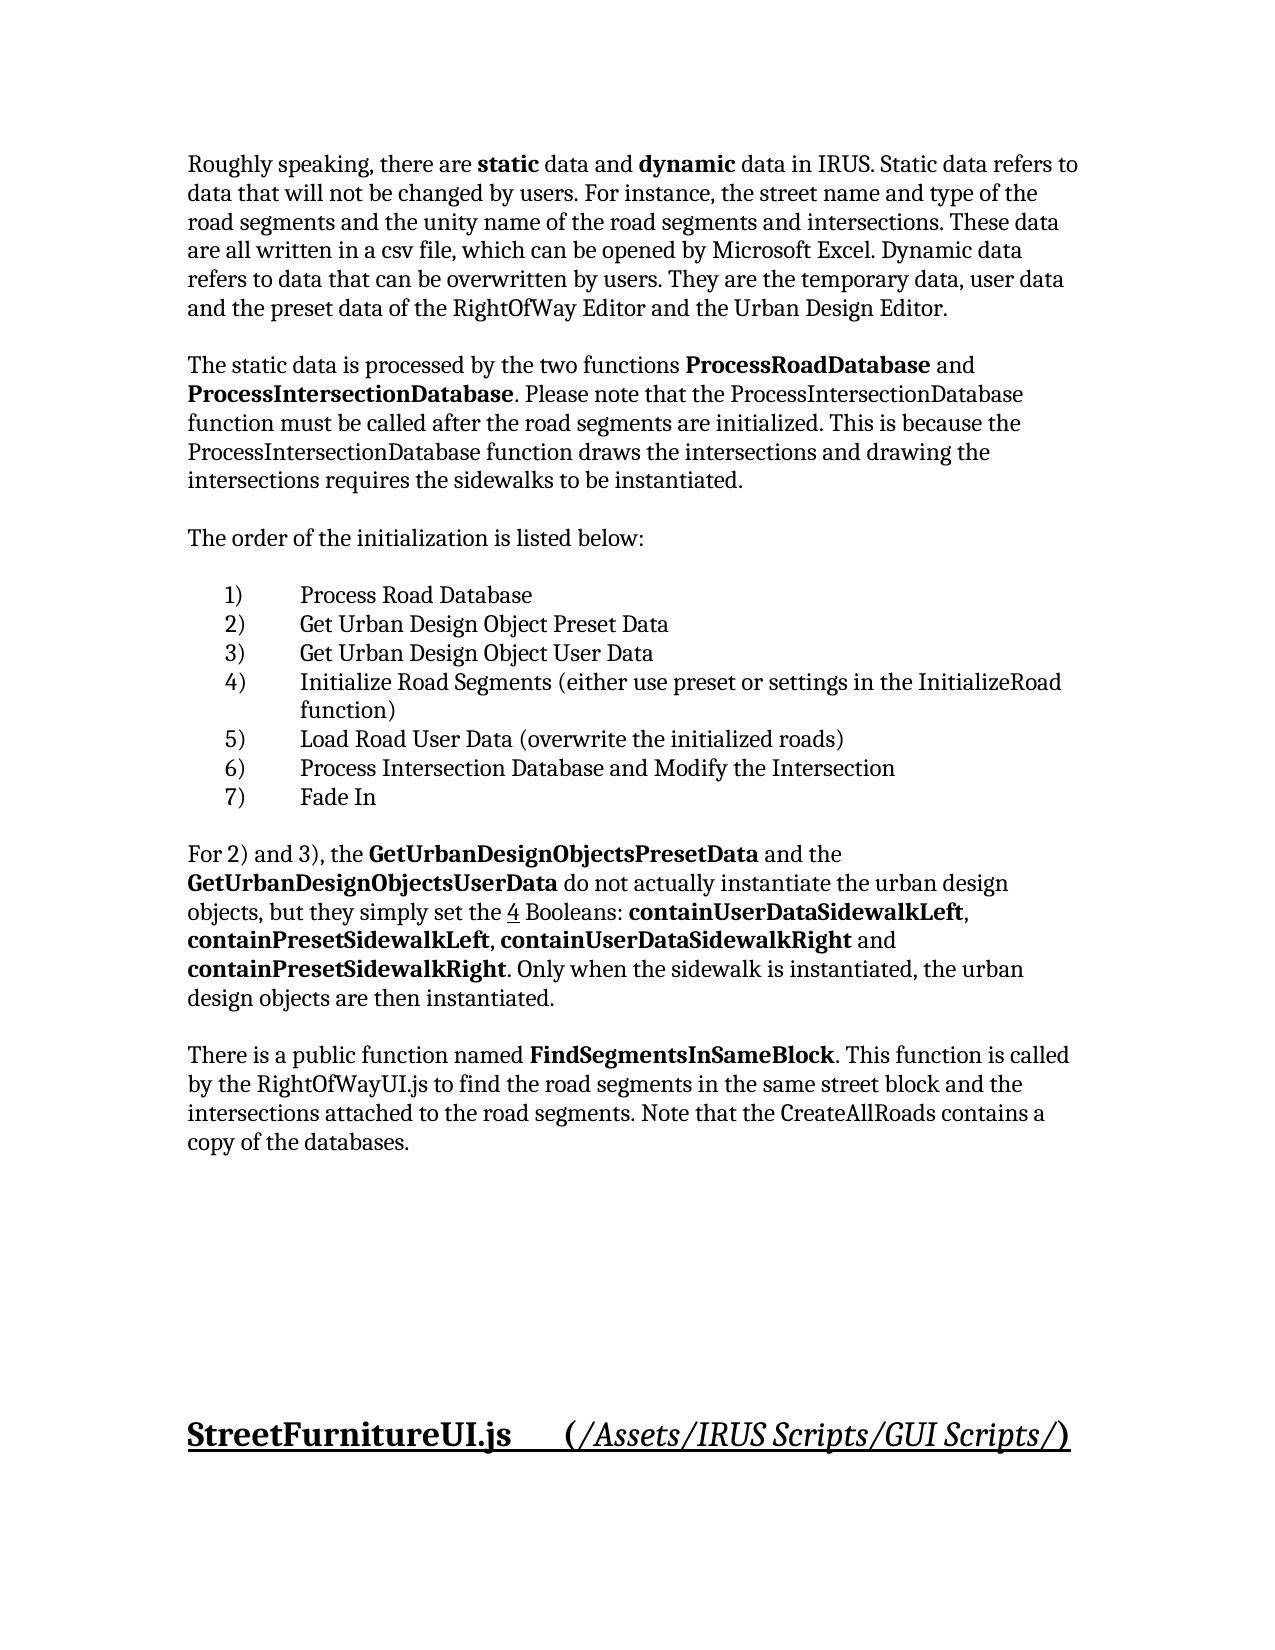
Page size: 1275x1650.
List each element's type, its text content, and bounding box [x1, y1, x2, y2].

text StreetFurnitureUI.js (/Assets/IRUS Scripts/GUI Scripts/) [187, 1415, 1087, 1456]
text Roughly speaking, there are static data and dynamic data in IRUS. Static data refers to data that will not be changed by users. For instance, the street name and type of the road segments and the unity name of the road segments and intersections. These data are all written in a csv file, which can be opened by Microsoft Excel. Dynamic data refers to data that can be overwritten by users. They are the temporary data, user data and the preset data of the RightOfWay Editor and the Urban Design Editor. [187, 150, 1087, 322]
list Fade In [225, 782, 1087, 811]
text For 2) and 3), the GetUrbanDesignObjectsPresetData and the GetUrbanDesignObjectsUserData do not actually instantiate the urban design objects, but they simply set the 4 Booleans: containUserDataSidewalkLeft, containPresetSidewalkLeft, containUserDataSidewalkRight and containPresetSidewalkRight. Only when the sidewalk is instantiated, the urban design objects are then instantiated. [187, 840, 1087, 1012]
list Process Intersection Database and Modify the Intersection [225, 754, 1087, 782]
text The order of the initialization is listed below: [187, 524, 1087, 552]
text There is a public function named FindSegmentsInSameBlock. This function is called by the RightOfWayUI.js to find the road segments in the same street block and the intersections attached to the road segments. Note that the CreateAllRoads contains a copy of the databases. [187, 1041, 1087, 1156]
text The static data is processed by the two functions ProcessRoadDatabase and ProcessIntersectionDatabase. Please note that the ProcessIntersectionDatabase function must be called after the road segments are initialized. This is because the ProcessIntersectionDatabase function draws the intersections and drawing the intersections requires the sidewalks to be instantiated. [187, 351, 1087, 495]
list Load Road User Data (overwrite the initialized roads) [225, 725, 1087, 754]
list Process Road Database [225, 581, 1087, 610]
list Get Urban Design Object User Data [225, 639, 1087, 667]
list Get Urban Design Object Preset Data [225, 610, 1087, 639]
list Initialize Road Segments (either use preset or settings in the InitializeRoad function) [225, 667, 1087, 725]
